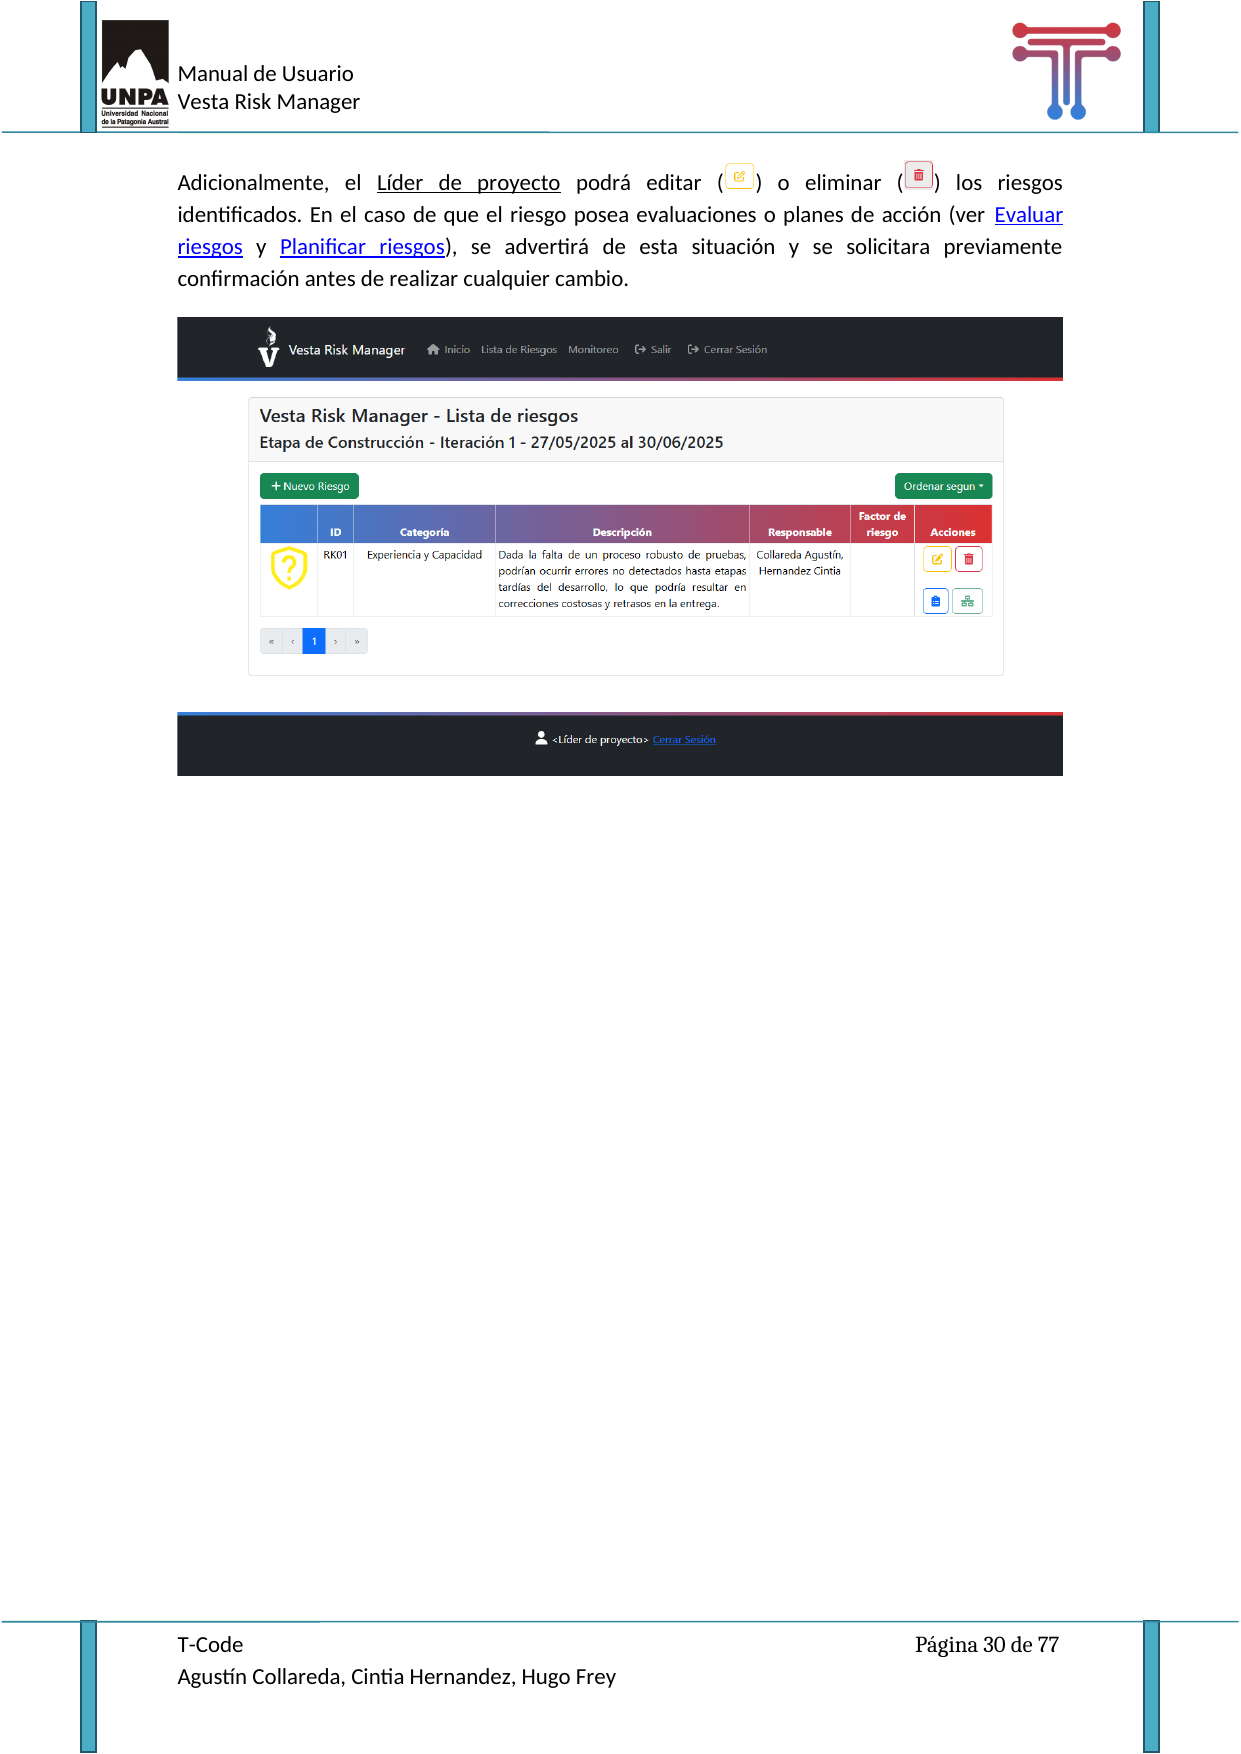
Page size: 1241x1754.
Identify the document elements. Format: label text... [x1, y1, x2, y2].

picture [903, 160, 934, 190]
text Adicionalmente, el Líder de proyecto podrá editar () o eliminar () los riesgos identificados. En el caso de que el riesgo posea evaluaciones o planes de acción (ver Evaluar riesgos y Planificar riesgos), se advertirá de esta situación y se solicitara previamente confirmación antes de realizar cualquier cambio. [177, 160, 1063, 292]
picture [177, 317, 1063, 776]
picture [1012, 19, 1122, 122]
picture [100, 18, 170, 129]
picture [723, 162, 756, 190]
